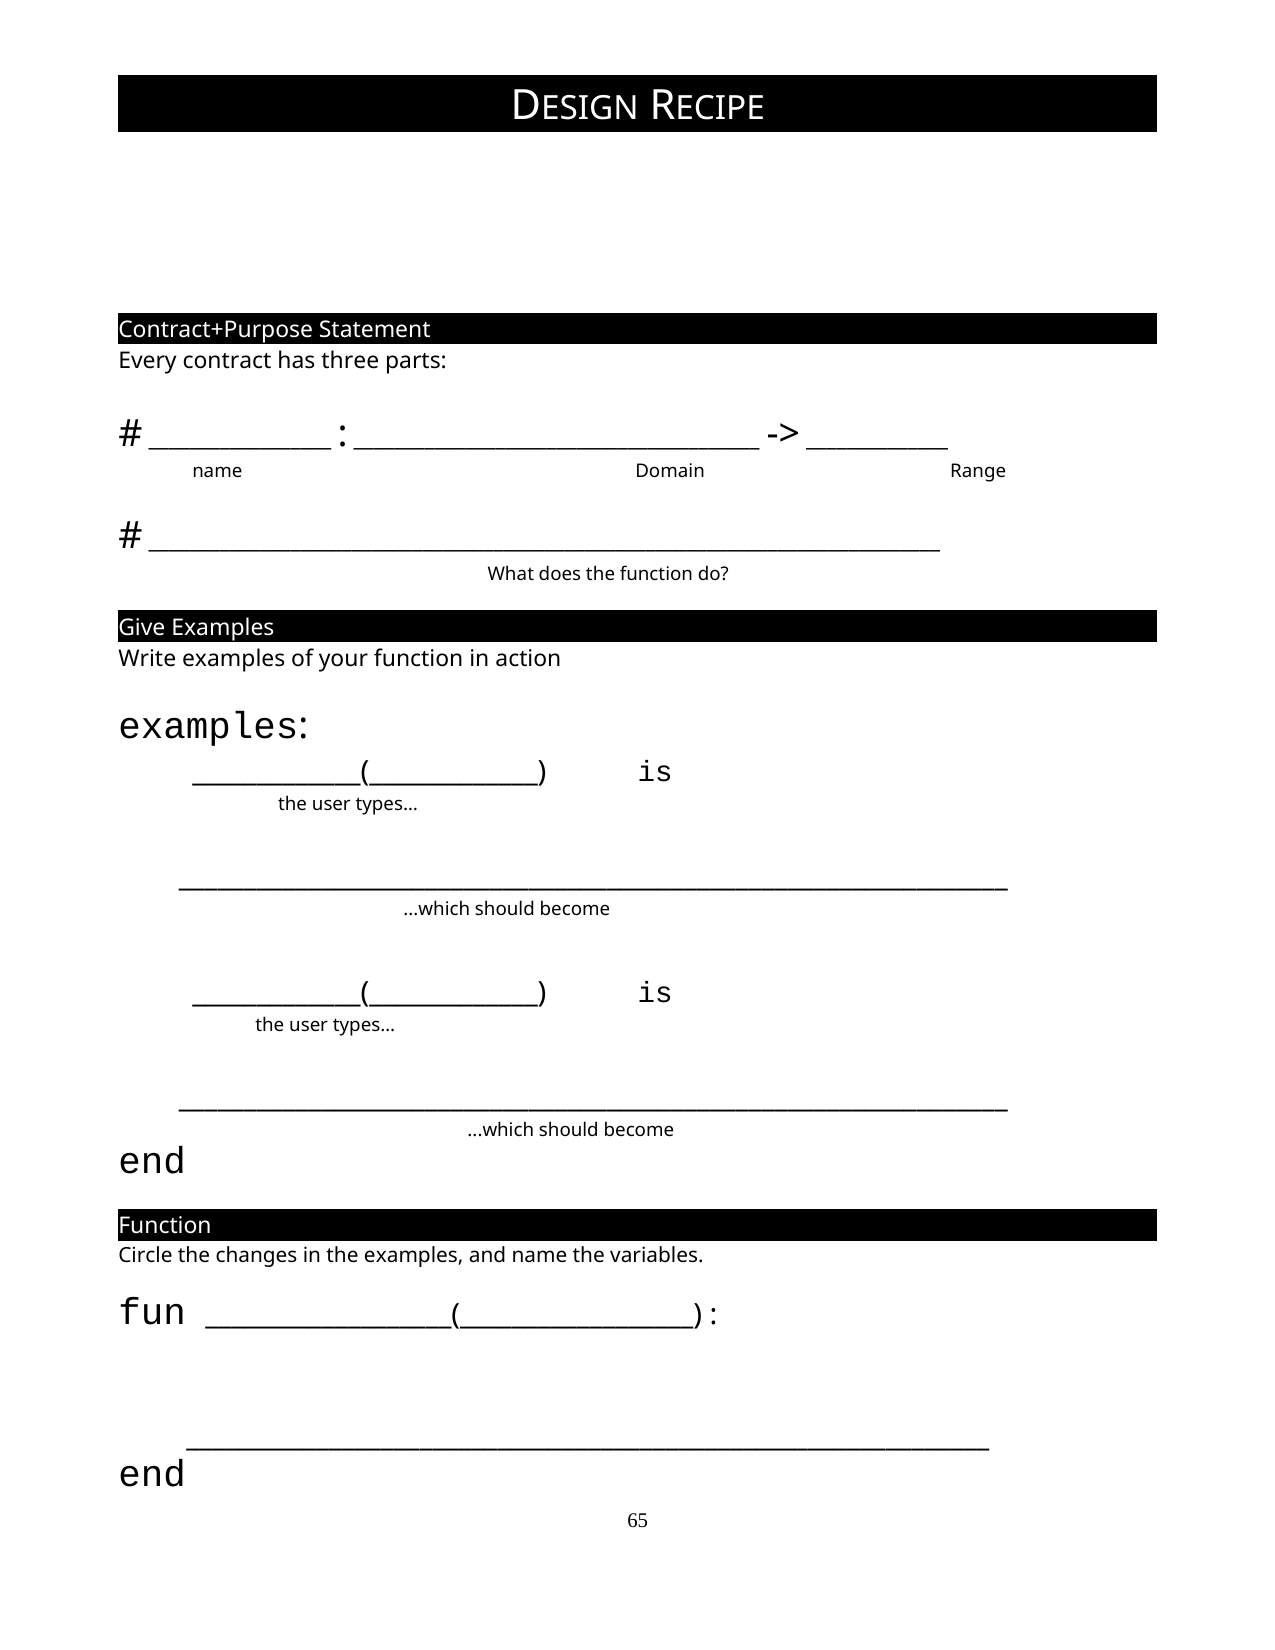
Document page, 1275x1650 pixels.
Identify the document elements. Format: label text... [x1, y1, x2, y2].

text the user types… [118, 1011, 1275, 1037]
text # ______________________________________________________________________________ [118, 509, 1157, 560]
text ______________________________________________________________ [118, 1415, 1157, 1455]
text Every contract has three parts: [118, 344, 1157, 376]
subtitle Contract+Purpose Statement [118, 313, 1157, 344]
text What does the function do? [118, 560, 1157, 585]
text end [118, 1455, 1275, 1497]
text the user types… [118, 790, 1157, 816]
subtitle Give Examples [118, 610, 1157, 642]
text _____________(_____________) is [118, 972, 1275, 1011]
subtitle Function [118, 1209, 1157, 1241]
list Circle the changes in the examples, and name the variables. [118, 1241, 1157, 1269]
text ________________________________________________________________ [118, 1077, 1275, 1116]
text ...which should become [118, 1116, 1157, 1142]
list Write examples of your function in action [118, 642, 1157, 673]
text name Domain Range [118, 458, 1157, 483]
text end [118, 1142, 1157, 1184]
text fun ___________________(__________________) : [118, 1293, 1157, 1336]
text _____________(_____________) is [118, 750, 1275, 790]
text examples: [118, 699, 1157, 750]
subtitle Design Recipe [118, 75, 1157, 132]
text # __________________ : ________________________________________ -> ______________ [118, 407, 1157, 458]
text ...which should become [118, 895, 1275, 921]
text ________________________________________________________________ [118, 855, 1275, 895]
